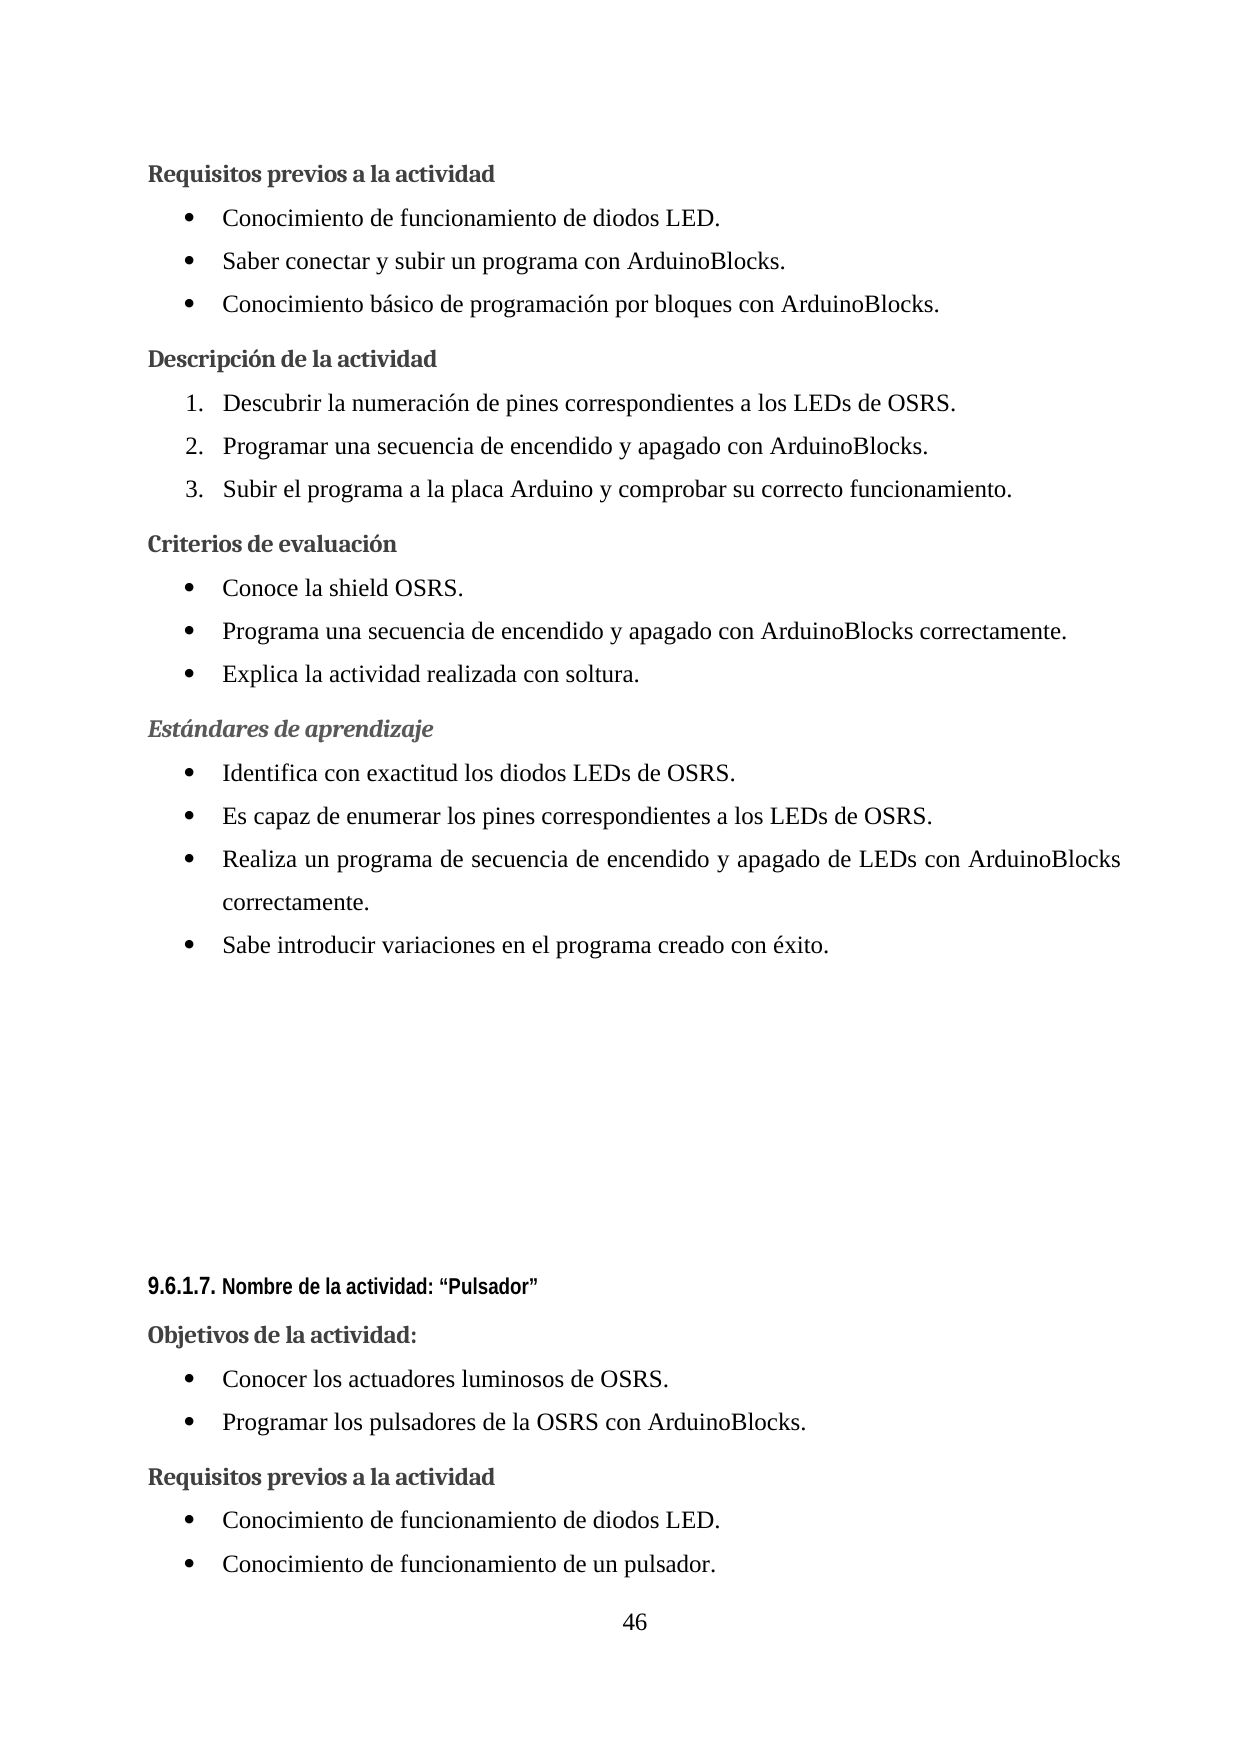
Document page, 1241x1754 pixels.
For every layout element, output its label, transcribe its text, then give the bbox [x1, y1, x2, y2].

subtitle Requisitos previos a la actividad [148, 160, 1122, 188]
text Conoce la shield OSRS. [185, 573, 1122, 602]
text Conocimiento de funcionamiento de diodos LED. [185, 1506, 1122, 1534]
text Programa una secuencia de encendido y apagado con ArduinoBlocks correctamente. [185, 616, 1122, 645]
list Programar una secuencia de encendido y apagado con ArduinoBlocks. [185, 431, 1122, 460]
subtitle Estándares de aprendizaje [148, 715, 1122, 743]
list Subir el programa a la placa Arduino y comprobar su correcto funcionamiento. [185, 474, 1122, 503]
text Sabe introducir variaciones en el programa creado con éxito. [185, 930, 1122, 959]
list Descubrir la numeración de pines correspondientes a los LEDs de OSRS. [185, 388, 1122, 417]
subtitle Requisitos previos a la actividad [148, 1462, 1122, 1491]
subtitle Criterios de evaluación [148, 530, 1122, 558]
text Identifica con exactitud los diodos LEDs de OSRS. [185, 758, 1122, 787]
subtitle Objetivos de la actividad: [148, 1321, 1122, 1349]
text Explica la actividad realizada con soltura. [185, 659, 1122, 688]
text Conocimiento de funcionamiento de un pulsador. [185, 1549, 1122, 1577]
text Saber conectar y subir un programa con ArduinoBlocks. [185, 246, 1122, 275]
subtitle Nombre de la actividad: “Pulsador” [148, 1271, 1122, 1300]
subtitle Descripción de la actividad [148, 345, 1122, 373]
text Es capaz de enumerar los pines correspondientes a los LEDs de OSRS. [185, 801, 1122, 830]
text Conocimiento de funcionamiento de diodos LED. [185, 203, 1122, 232]
text Conocimiento básico de programación por bloques con ArduinoBlocks. [185, 289, 1122, 318]
text Realiza un programa de secuencia de encendido y apagado de LEDs con ArduinoBlocks correctamente. [185, 844, 1122, 916]
text Programar los pulsadores de la OSRS con ArduinoBlocks. [185, 1407, 1122, 1436]
text Conocer los actuadores luminosos de OSRS. [185, 1364, 1122, 1392]
